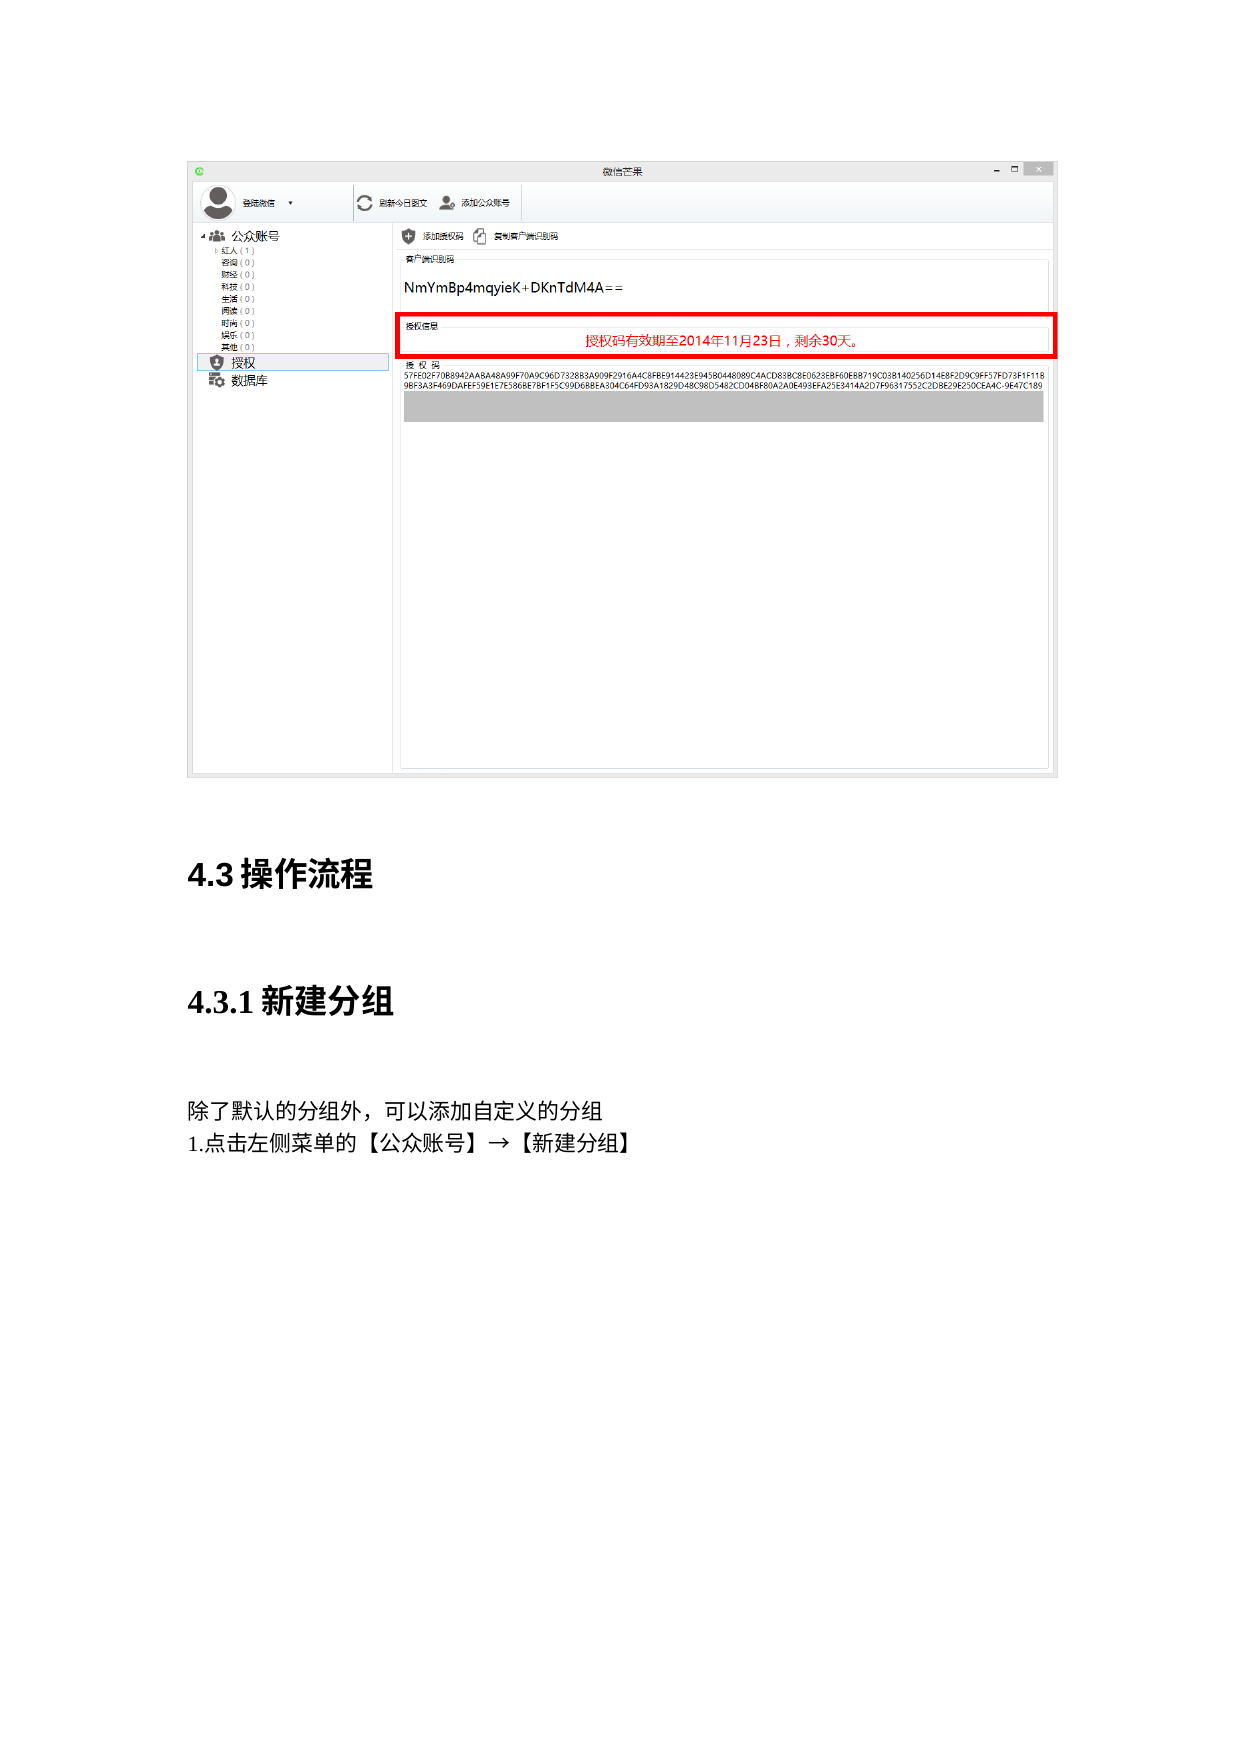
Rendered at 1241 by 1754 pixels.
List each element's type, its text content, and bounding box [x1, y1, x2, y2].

text 除了默认的分组外，可以添加自定义的分组 [187, 1093, 1053, 1126]
subtitle 4.3操作流程 [187, 839, 1053, 904]
picture [187, 161, 1058, 778]
subtitle 4.3.1新建分组 [187, 966, 1053, 1031]
text 1.点击左侧菜单的【公众账号】→【新建分组】 [187, 1126, 1053, 1158]
